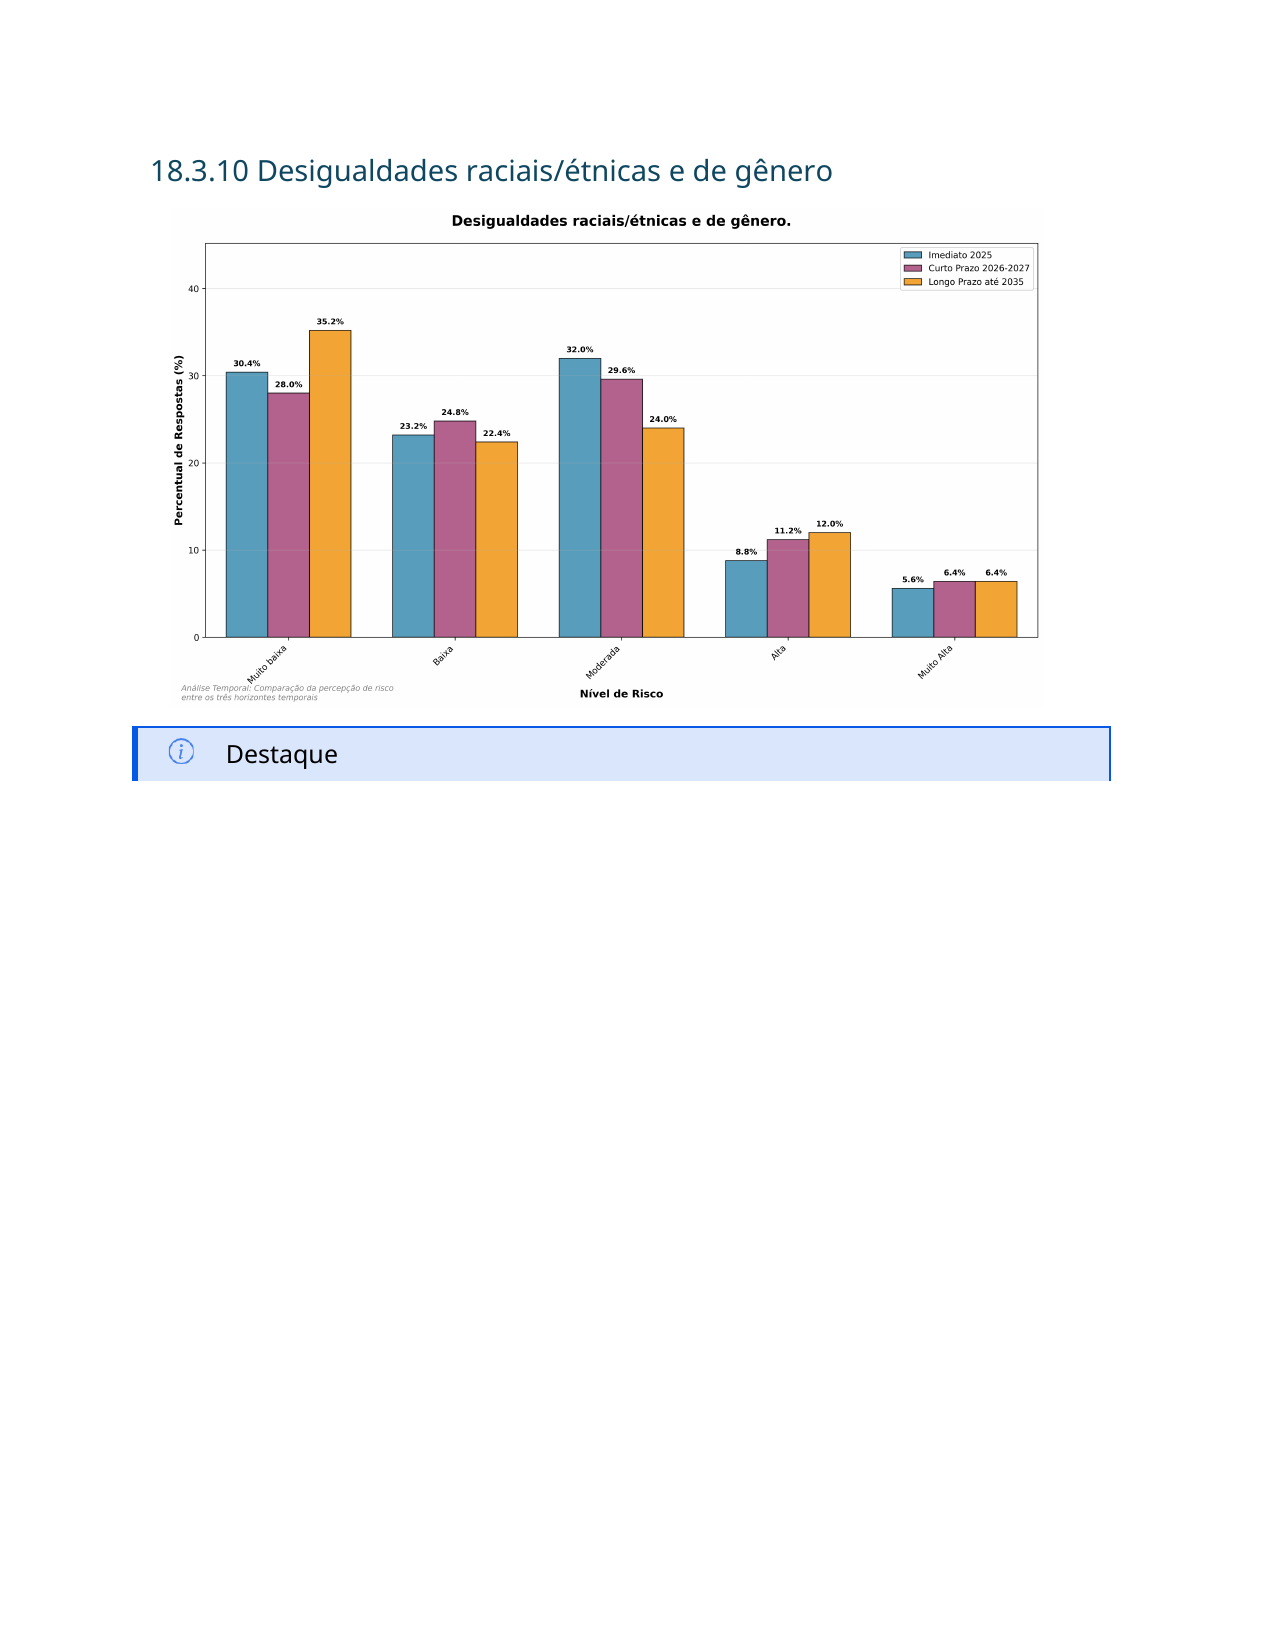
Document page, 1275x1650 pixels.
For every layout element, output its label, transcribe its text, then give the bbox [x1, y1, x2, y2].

table_header Destaque [138, 728, 1109, 781]
picture [168, 208, 1044, 708]
picture [168, 738, 194, 764]
subtitle 18.3.10 Desigualdades raciais/étnicas e de gênero [150, 150, 1125, 190]
